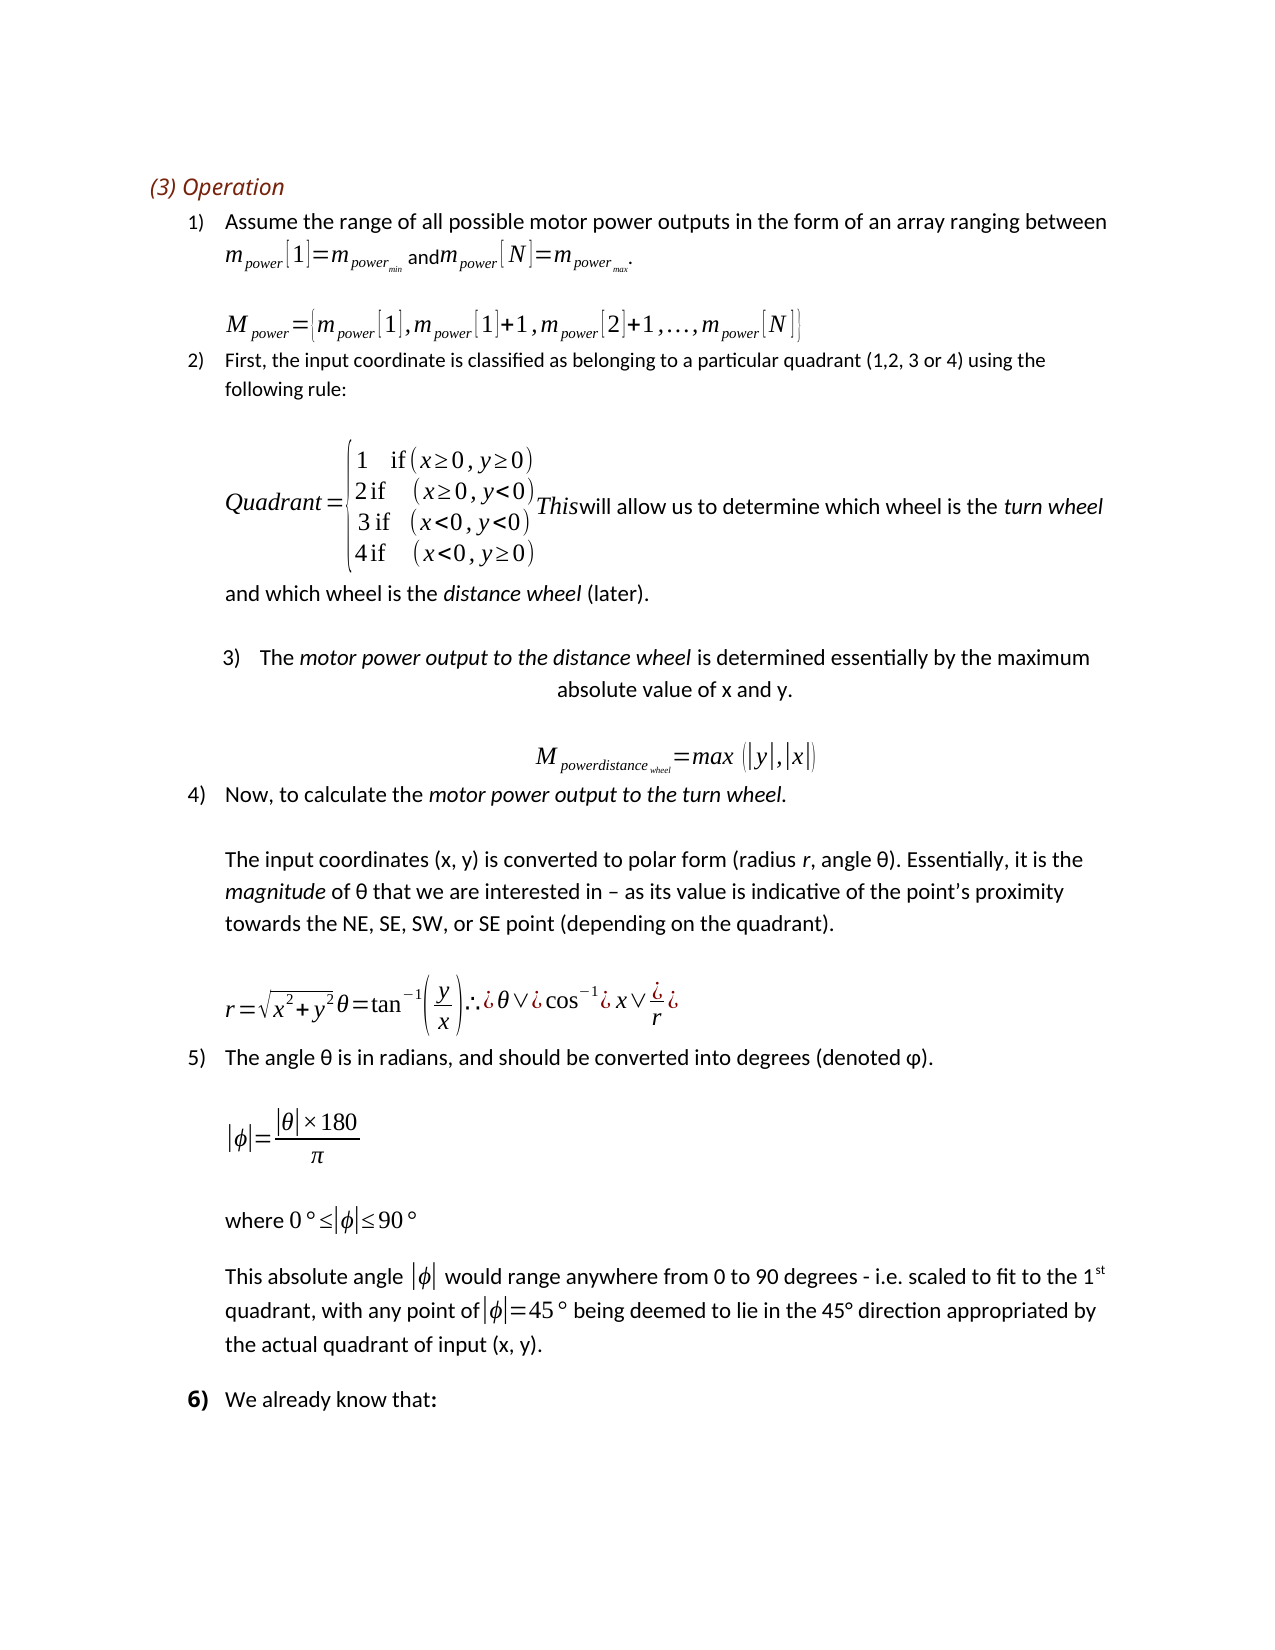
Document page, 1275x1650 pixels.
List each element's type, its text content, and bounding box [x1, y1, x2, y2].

text This absolute angle would range anywhere from 0 to 90 degrees - i.e. scaled to fit to the 1st quadrant, with any point of being deemed to lie in the 45° direction appropriated by the actual quadrant of input (x, y). [225, 1261, 1125, 1358]
subtitle (3) Operation [150, 171, 1125, 202]
list will allow us to determine which wheel is the turn wheel and which wheel is the distance wheel (later). [225, 438, 1125, 639]
list Assume the range of all possible motor power outputs in the form of an array ranging between and. [187, 207, 1125, 343]
list We already know that: [187, 1383, 1125, 1447]
list The angle θ is in radians, and should be converted into degrees (denoted φ). where [187, 1043, 1125, 1236]
list First, the input coordinate is classified as belonging to a particular quadrant (1,2, 3 or 4) using the following rule: [187, 347, 1125, 434]
list Now, to calculate the motor power output to the turn wheel. The input coordinates (x, y) is converted to polar form (radius r, angle θ). Essentially, it is the magnitude of θ that we are interested in – as its value is indicative of the point’s proximity towards the NE, SE, SW, or SE point (depending on the quadrant). [187, 780, 1125, 1038]
list The motor power output to the distance wheel is determined essentially by the maximum absolute value of x and y. [187, 643, 1125, 776]
